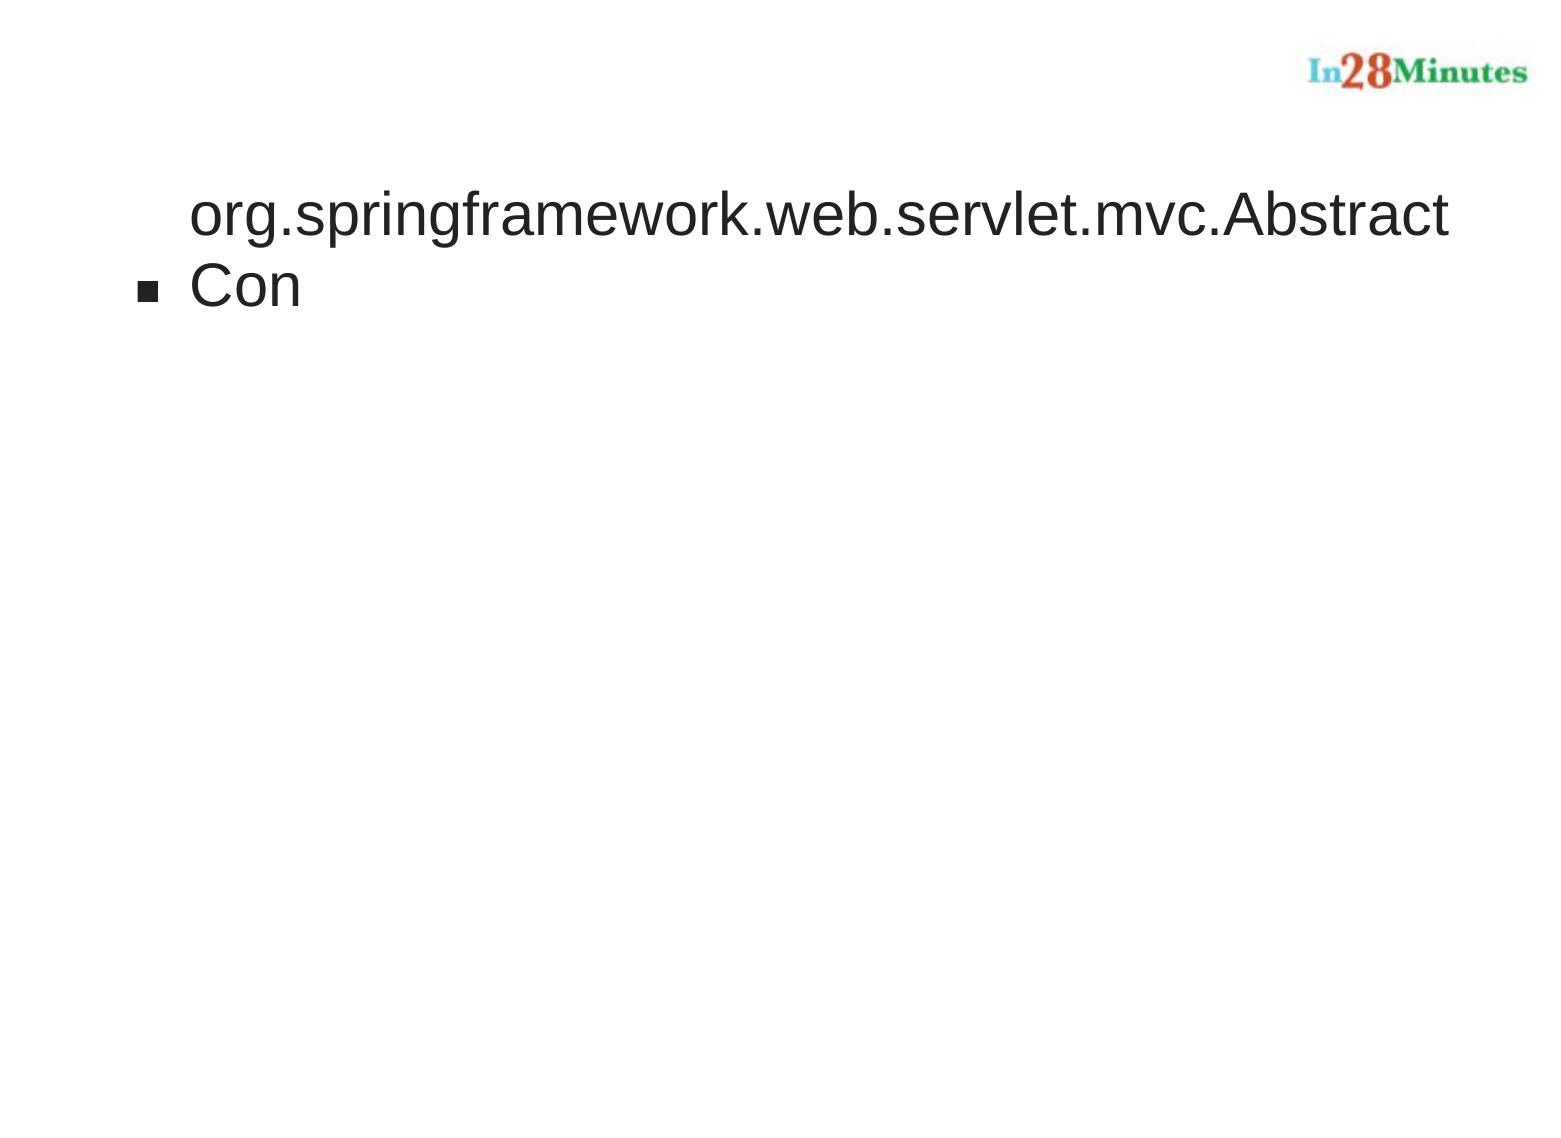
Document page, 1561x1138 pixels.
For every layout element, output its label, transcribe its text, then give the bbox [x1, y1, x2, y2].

picture [137, 281, 158, 302]
text org.springframework.web.servlet.mvc.AbstractCon [189, 79, 1489, 319]
picture [1272, 45, 1536, 178]
